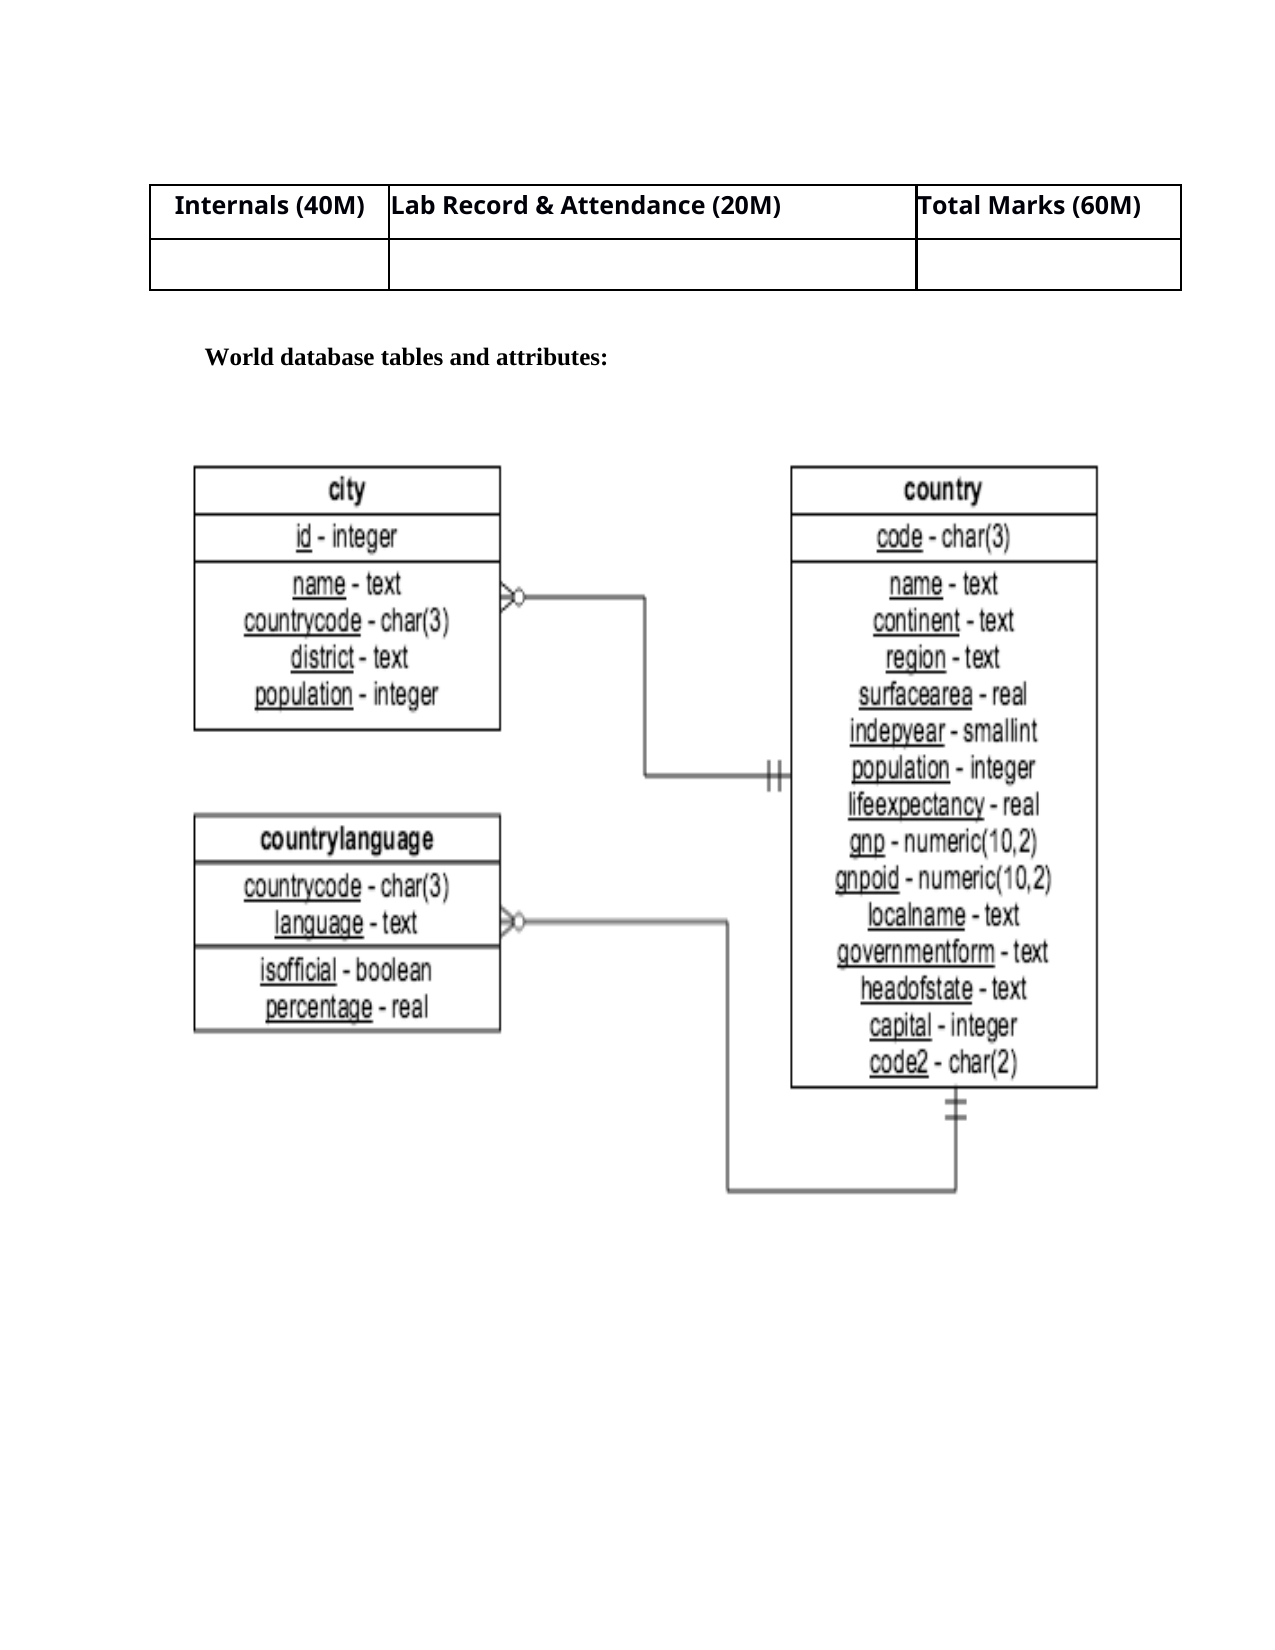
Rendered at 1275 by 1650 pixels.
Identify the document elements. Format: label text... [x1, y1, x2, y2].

table_cell [918, 240, 1180, 289]
table_header Internals (40M) [151, 186, 388, 237]
table_header Total Marks (60M) [918, 186, 1180, 237]
subtitle World database tables and attributes: [204, 342, 1042, 371]
table_cell [390, 240, 915, 289]
table_cell [151, 240, 388, 289]
table_header Lab Record & Attendance (20M) [390, 186, 915, 237]
picture [158, 414, 1135, 1255]
